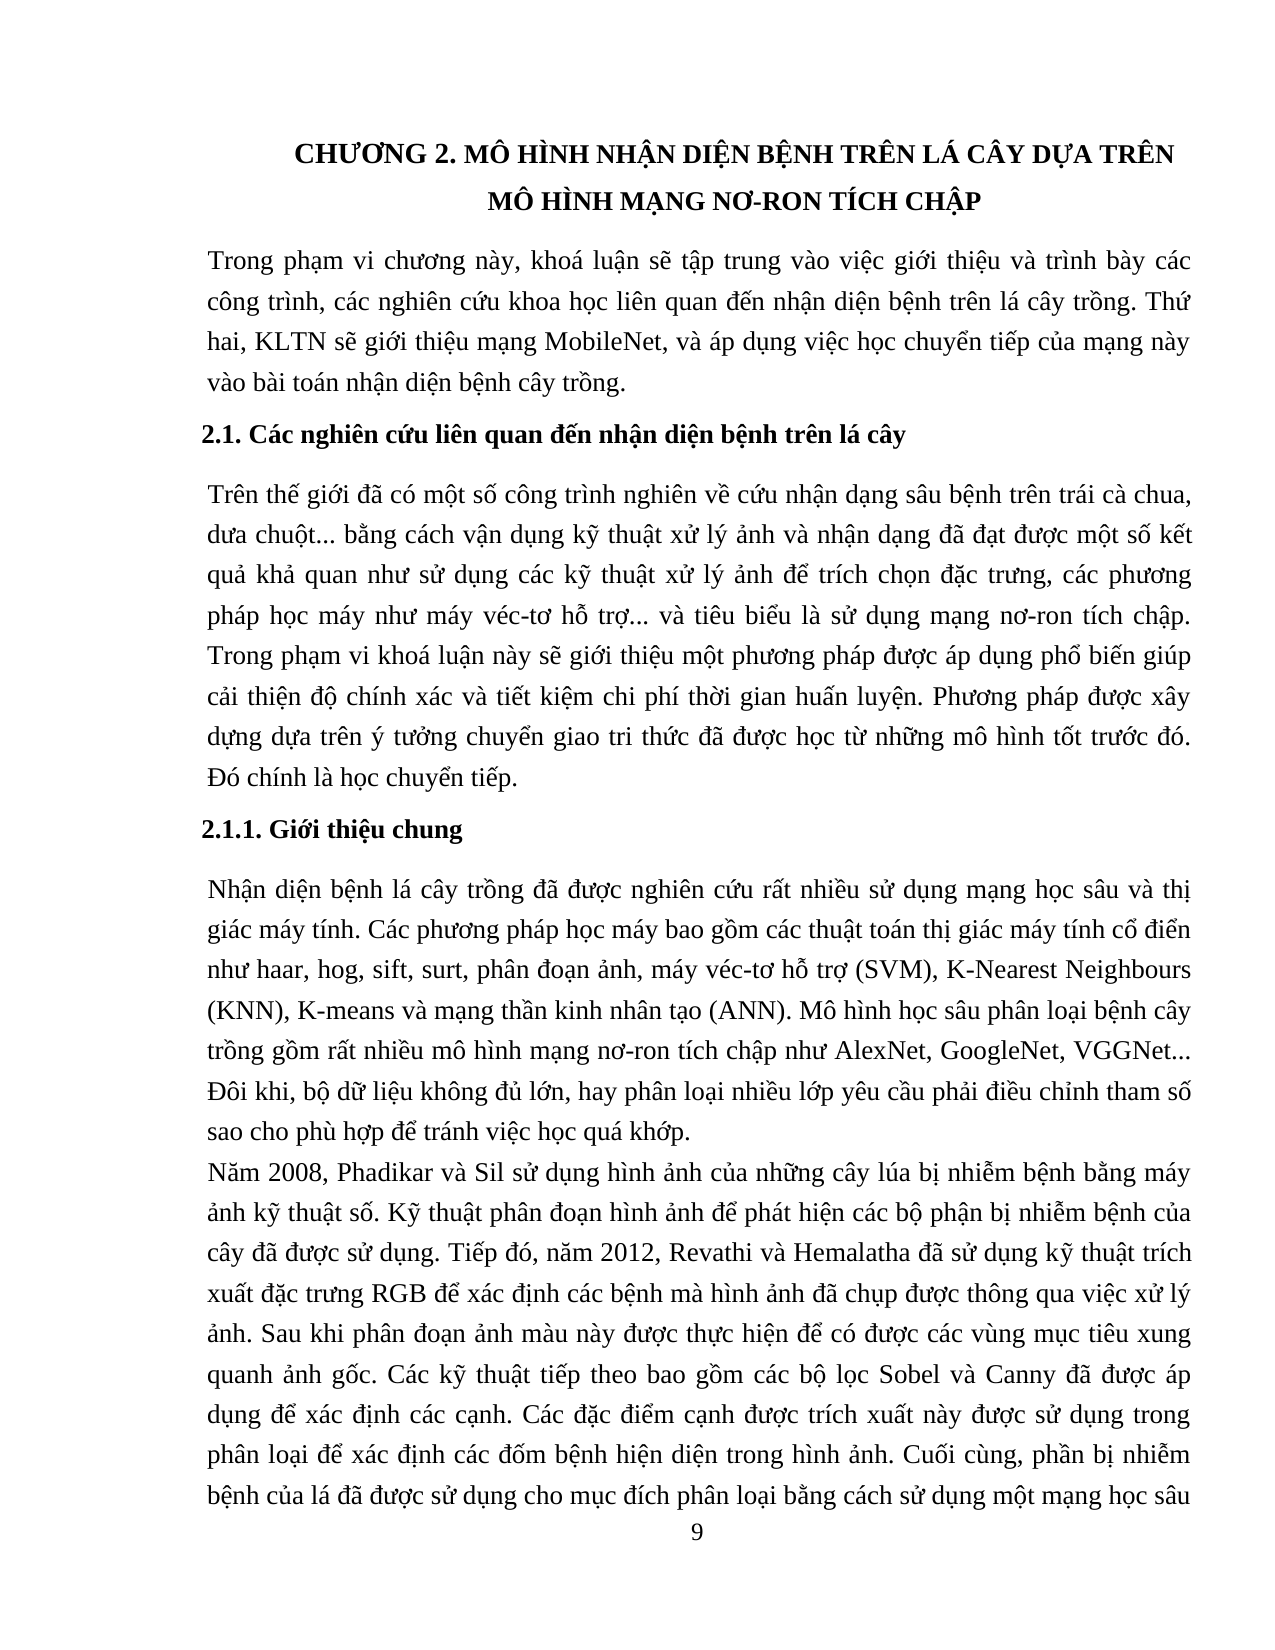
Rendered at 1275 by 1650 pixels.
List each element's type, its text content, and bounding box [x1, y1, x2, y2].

subtitle 2.1.1. Giới thiệu chung [201, 814, 1193, 845]
subtitle 2.1. Các nghiên cứu liên quan đến nhận diện bệnh trên lá cây [201, 419, 1193, 450]
text Nhận diện bệnh lá cây trồng đã được nghiên cứu rất nhiều sử dụng mạng học sâu và thị giác máy tính. Các phương pháp học máy bao gồm các thuật toán thị giác máy tính cổ điển như haar, hog, sift, surt, phân đoạn ảnh, máy véc-tơ hỗ trợ (SVM), K-Nearest Neighbours (KNN), K-means và mạng thần kinh nhân tạo (ANN). Mô hình học sâu phân loại bệnh cây trồng gồm rất nhiều mô hình mạng nơ-ron tích chập như AlexNet, GoogleNet, VGGNet... Đôi khi, bộ dữ liệu không đủ lớn, hay phân loại nhiều lớp yêu cầu phải điều chỉnh tham số sao cho phù hợp để tránh việc học quá khớp. [207, 873, 1193, 1146]
subtitle MÔ HÌNH NHẬN DIỆN BỆNH TRÊN LÁ CÂY DỰA TRÊN MÔ HÌNH MẠNG NƠ-RON TÍCH CHẬP [276, 136, 1193, 216]
text Trong phạm vi chương này, khoá luận sẽ tập trung vào việc giới thiệu và trình bày các công trình, các nghiên cứu khoa học liên quan đến nhận diện bệnh trên lá cây trồng. Thứ hai, KLTN sẽ giới thiệu mạng MobileNet, và áp dụng việc học chuyển tiếp của mạng này vào bài toán nhận diện bệnh cây trồng. [207, 244, 1193, 397]
text Trên thế giới đã có một số công trình nghiên về cứu nhận dạng sâu bệnh trên trái cà chua, dưa chuột... bằng cách vận dụng kỹ thuật xử lý ảnh và nhận dạng đã đạt được một số kết quả khả quan như sử dụng các kỹ thuật xử lý ảnh để trích chọn đặc trưng, các phương pháp học máy như máy véc-tơ hỗ trợ... và tiêu biểu là sử dụng mạng nơ-ron tích chập. Trong phạm vi khoá luận này sẽ giới thiệu một phương pháp được áp dụng phổ biến giúp cải thiện độ chính xác và tiết kiệm chi phí thời gian huấn luyện. Phương pháp được xây dựng dựa trên ý tưởng chuyển giao tri thức đã được học từ những mô hình tốt trước đó. Đó chính là học chuyển tiếp. [207, 478, 1193, 792]
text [207, 1156, 1193, 1510]
